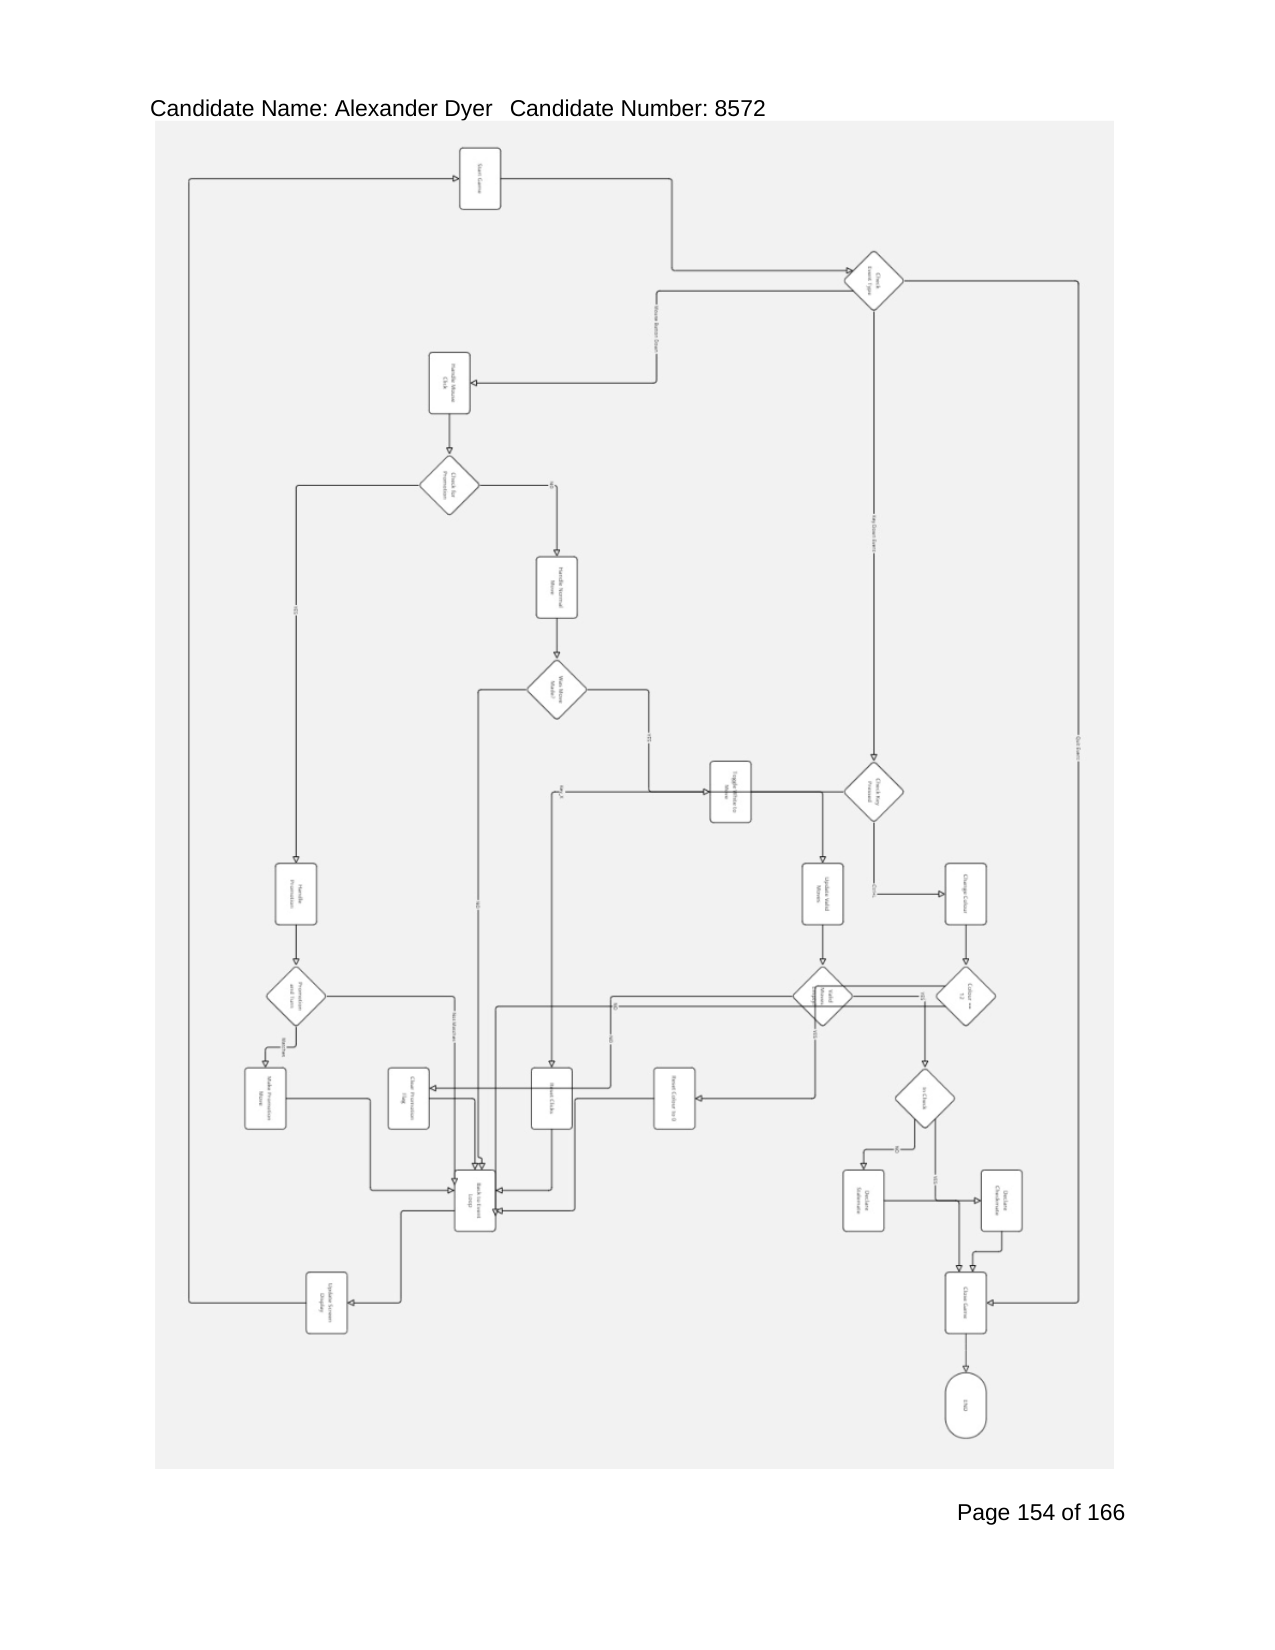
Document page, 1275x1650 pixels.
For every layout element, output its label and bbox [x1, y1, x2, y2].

picture [156, 122, 1113, 1469]
